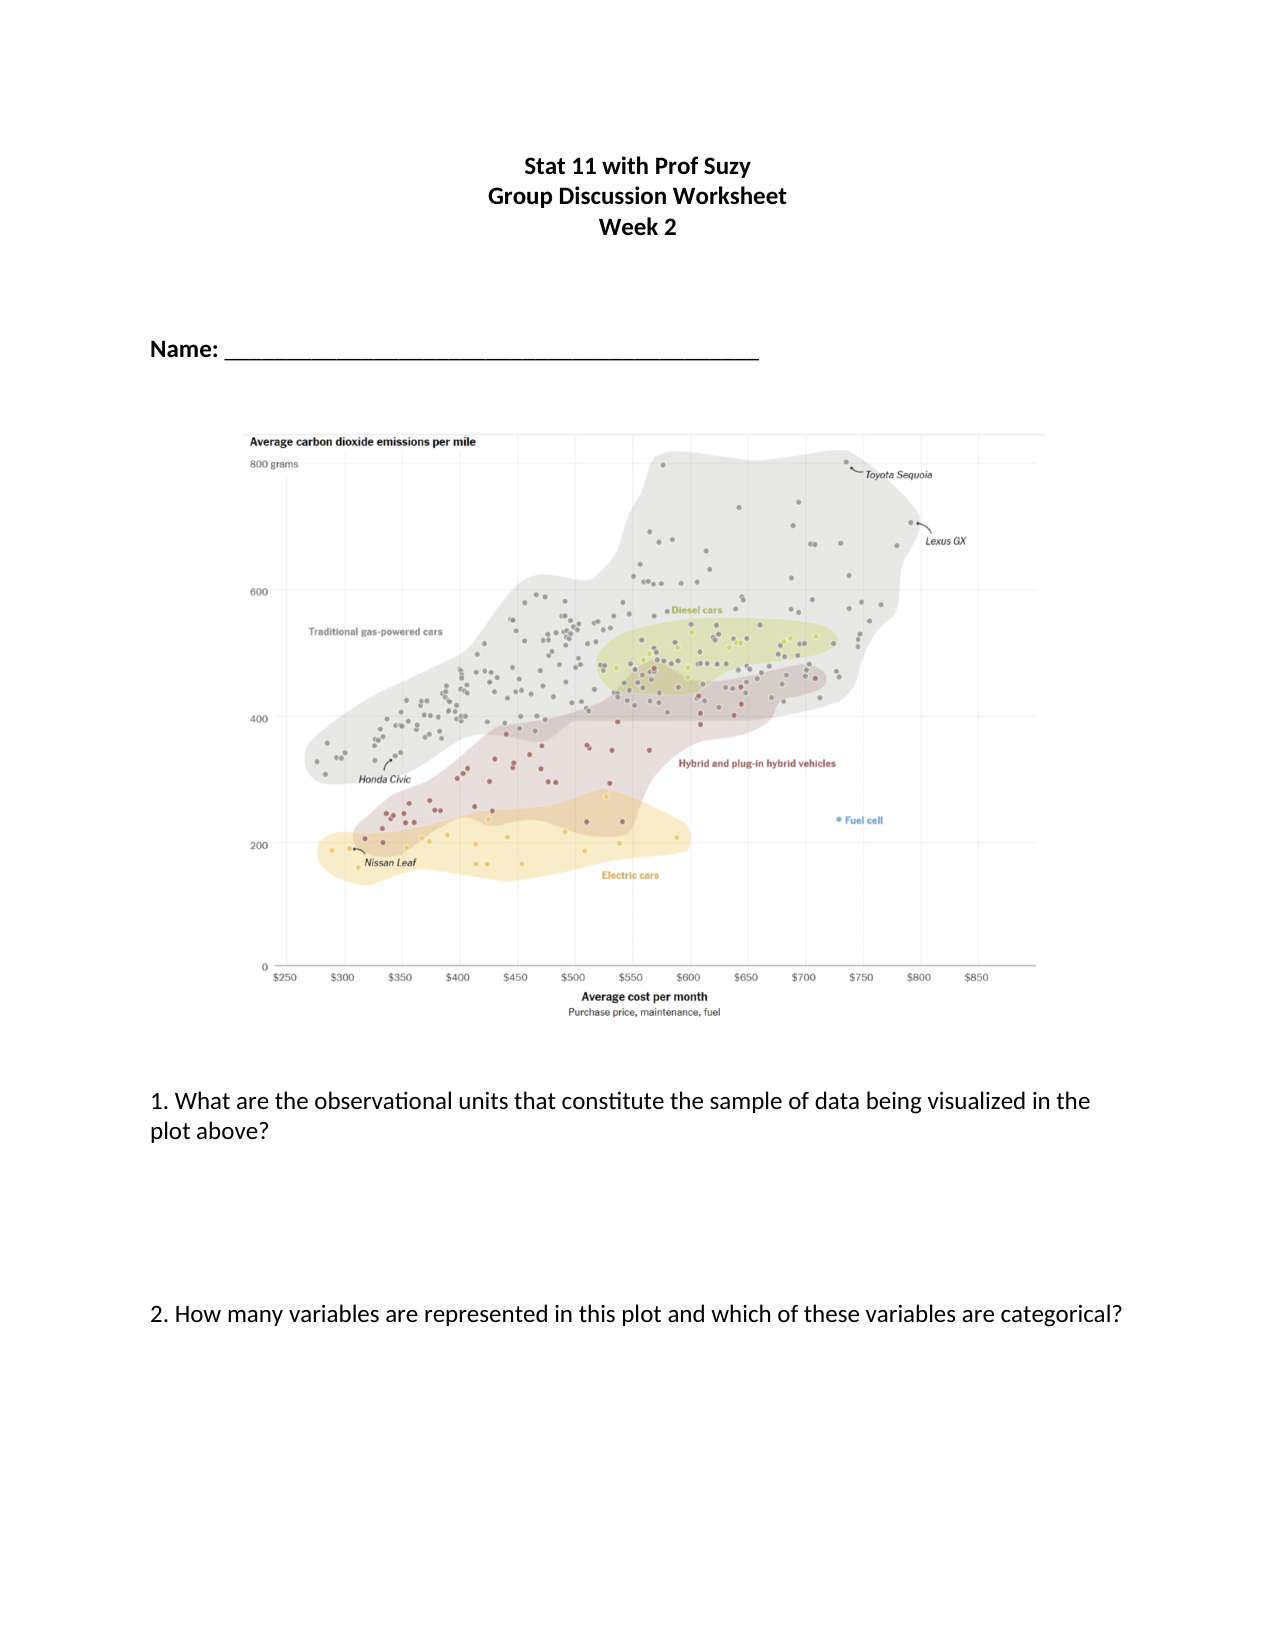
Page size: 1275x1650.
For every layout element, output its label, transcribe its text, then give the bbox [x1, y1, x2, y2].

text Stat 11 with Prof Suzy [150, 150, 1125, 181]
text 1. What are the observational units that constitute the sample of data being visualized in the plot above? [150, 1085, 1125, 1146]
text Name: ___________________________________________ [150, 333, 1125, 364]
picture [221, 424, 1054, 1024]
text 2. How many variables are represented in this plot and which of these variables are categorical? [150, 1298, 1125, 1329]
text Week 2 [150, 211, 1125, 242]
text Group Discussion Worksheet [150, 181, 1125, 211]
